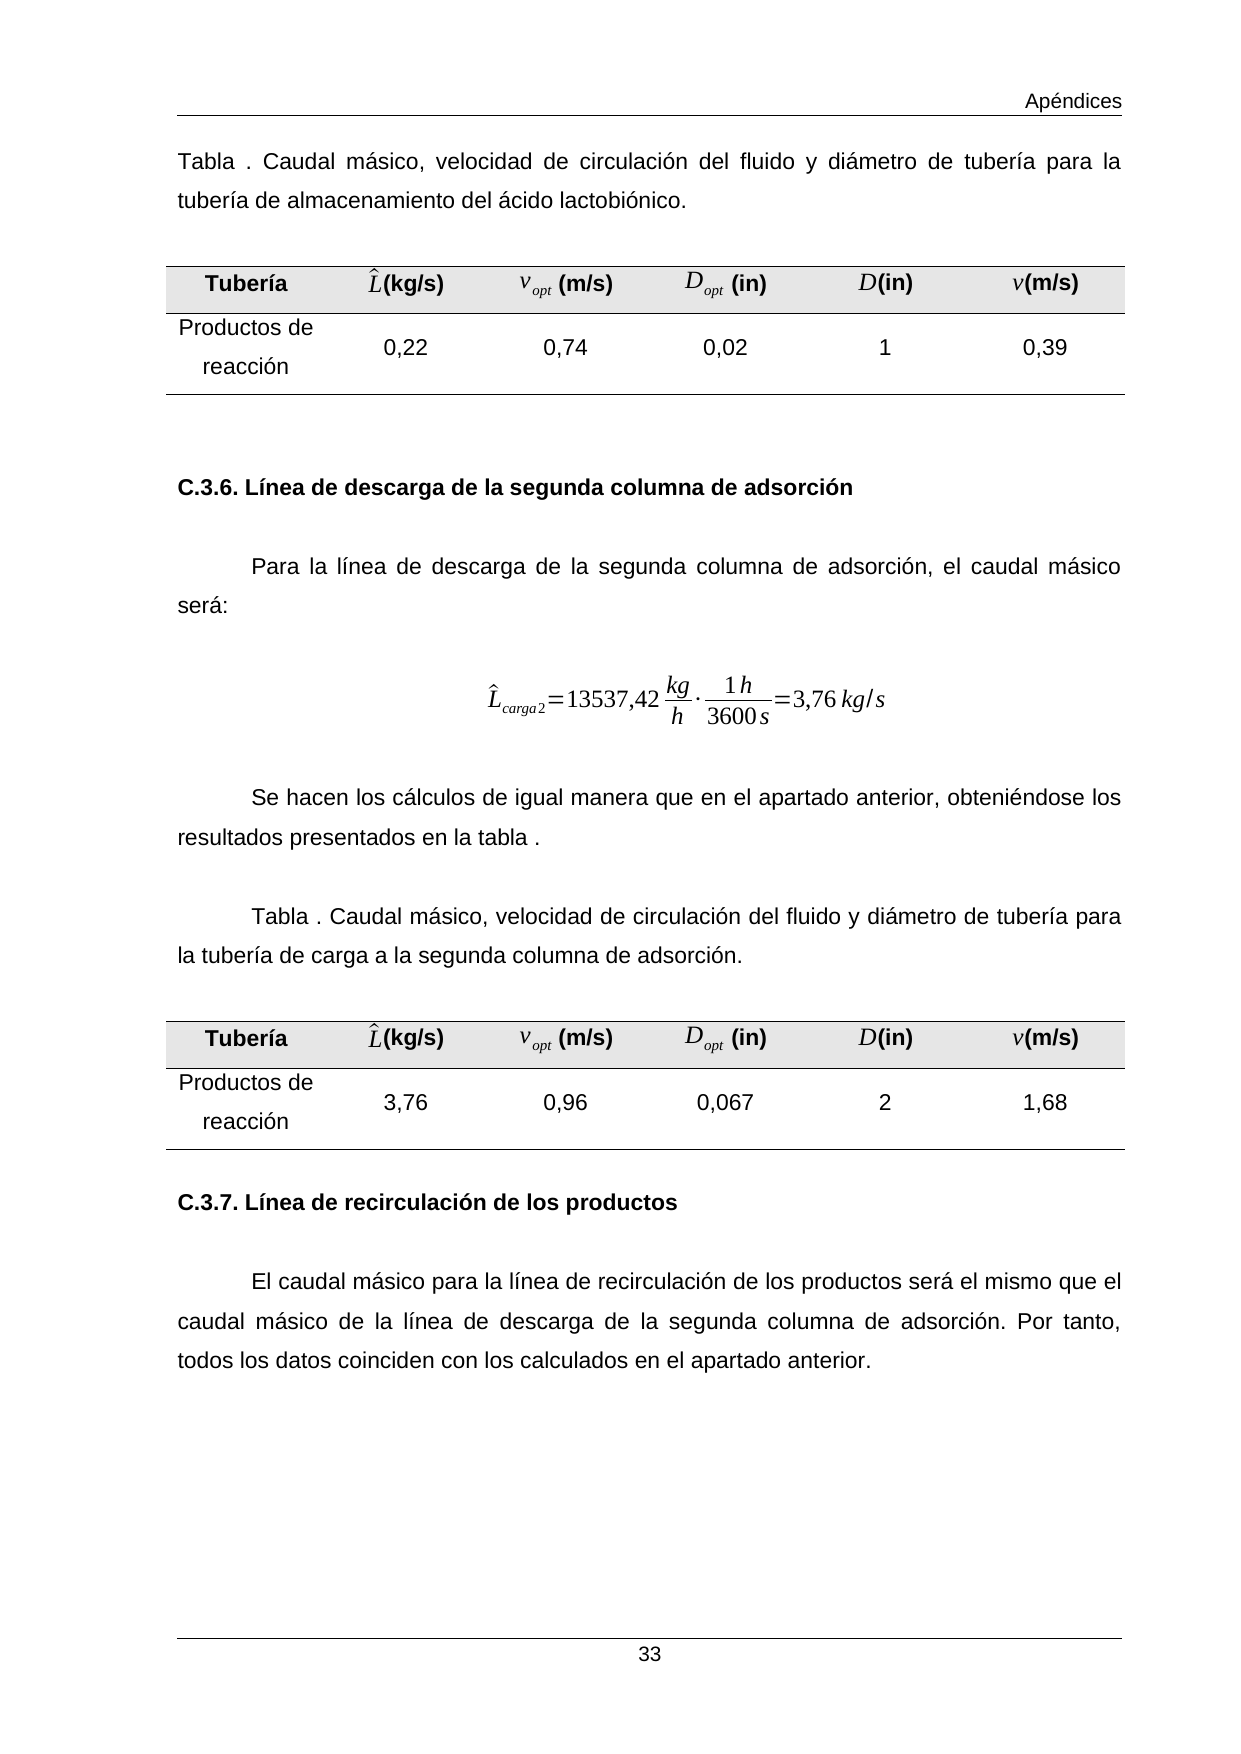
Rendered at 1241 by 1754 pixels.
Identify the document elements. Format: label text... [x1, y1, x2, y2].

table_cell 0,22 [326, 314, 486, 394]
table_cell Productos de reacción [166, 1069, 326, 1149]
table_cell 3,76 [326, 1069, 486, 1149]
table_cell 0,067 [645, 1069, 805, 1149]
table_cell 1 [805, 314, 965, 394]
table_header (in) [645, 267, 805, 313]
table_header (m/s) [965, 267, 1125, 313]
table_cell 0,02 [645, 314, 805, 394]
table_cell 2 [805, 1069, 965, 1149]
table_header (in) [645, 1022, 805, 1068]
table_header Tubería [166, 1022, 326, 1068]
text El caudal másico para la línea de recirculación de los productos será el mismo que el caudal másico de la línea de descarga de la segunda columna de adsorción. Por tanto, todos los datos coinciden con los calculados en el apartado anterior. [177, 1268, 1122, 1374]
text Tabla . Caudal másico, velocidad de circulación del fluido y diámetro de tubería para la tubería de carga a la segunda columna de adsorción. [177, 903, 1122, 968]
table_header (m/s) [965, 1022, 1125, 1068]
table_cell 0,96 [486, 1069, 645, 1149]
table_header (kg/s) [326, 267, 486, 313]
text Para la línea de descarga de la segunda columna de adsorción, el caudal másico será: [177, 553, 1122, 619]
table_cell 0,74 [486, 314, 645, 394]
table_header (m/s) [486, 267, 645, 313]
text Tabla . Caudal másico, velocidad de circulación del fluido y diámetro de tubería para la tubería de almacenamiento del ácido lactobiónico. [177, 148, 1122, 213]
table_header (m/s) [486, 1022, 645, 1068]
table_cell 0,39 [965, 314, 1125, 394]
text C.3.6. Línea de descarga de la segunda columna de adsorción [177, 474, 1122, 500]
table_header (in) [805, 267, 965, 313]
table_header (kg/s) [326, 1022, 486, 1068]
table_header (in) [805, 1022, 965, 1068]
table_cell Productos de reacción [166, 314, 326, 394]
table_cell 1,68 [965, 1069, 1125, 1149]
text Se hacen los cálculos de igual manera que en el apartado anterior, obteniéndose los resultados presentados en la tabla . [177, 784, 1122, 850]
table_header Tubería [166, 267, 326, 313]
text C.3.7. Línea de recirculación de los productos [177, 1189, 1122, 1216]
